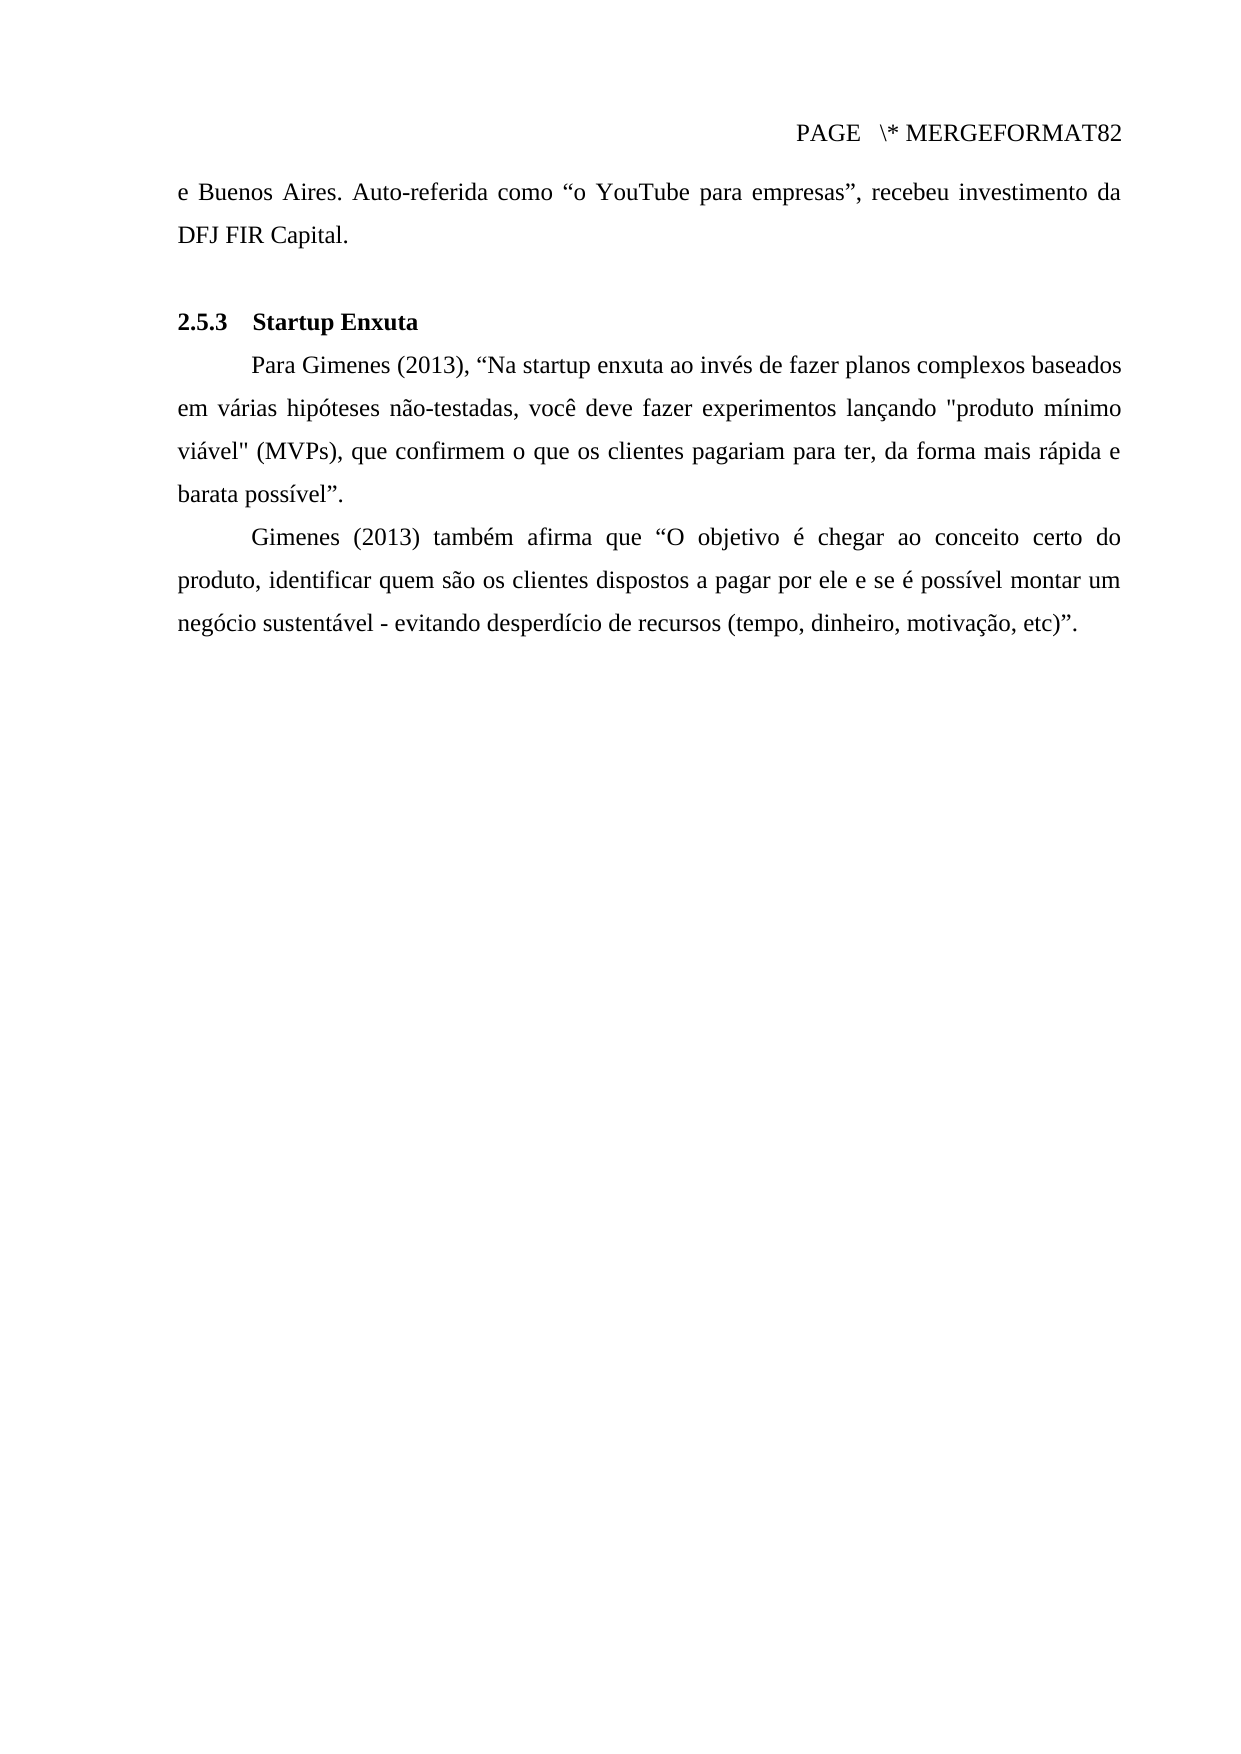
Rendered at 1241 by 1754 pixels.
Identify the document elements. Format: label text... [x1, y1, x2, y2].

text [177, 177, 1122, 249]
text Para Gimenes (2013), “Na startup enxuta ao invés de fazer planos complexos baseados em várias hipóteses não-testadas, você deve fazer experimentos lançando "produto mínimo viável" (MVPs), que confirmem o que os clientes pagariam para ter, da forma mais rápida e barata possível”. [177, 350, 1122, 508]
subtitle Startup Enxuta [177, 307, 1122, 335]
text Gimenes (2013) também afirma que “O objetivo é chegar ao conceito certo do produto, identificar quem são os clientes dispostos a pagar por ele e se é possível montar um negócio sustentável - evitando desperdício de recursos (tempo, dinheiro, motivação, etc)”. [177, 522, 1122, 637]
